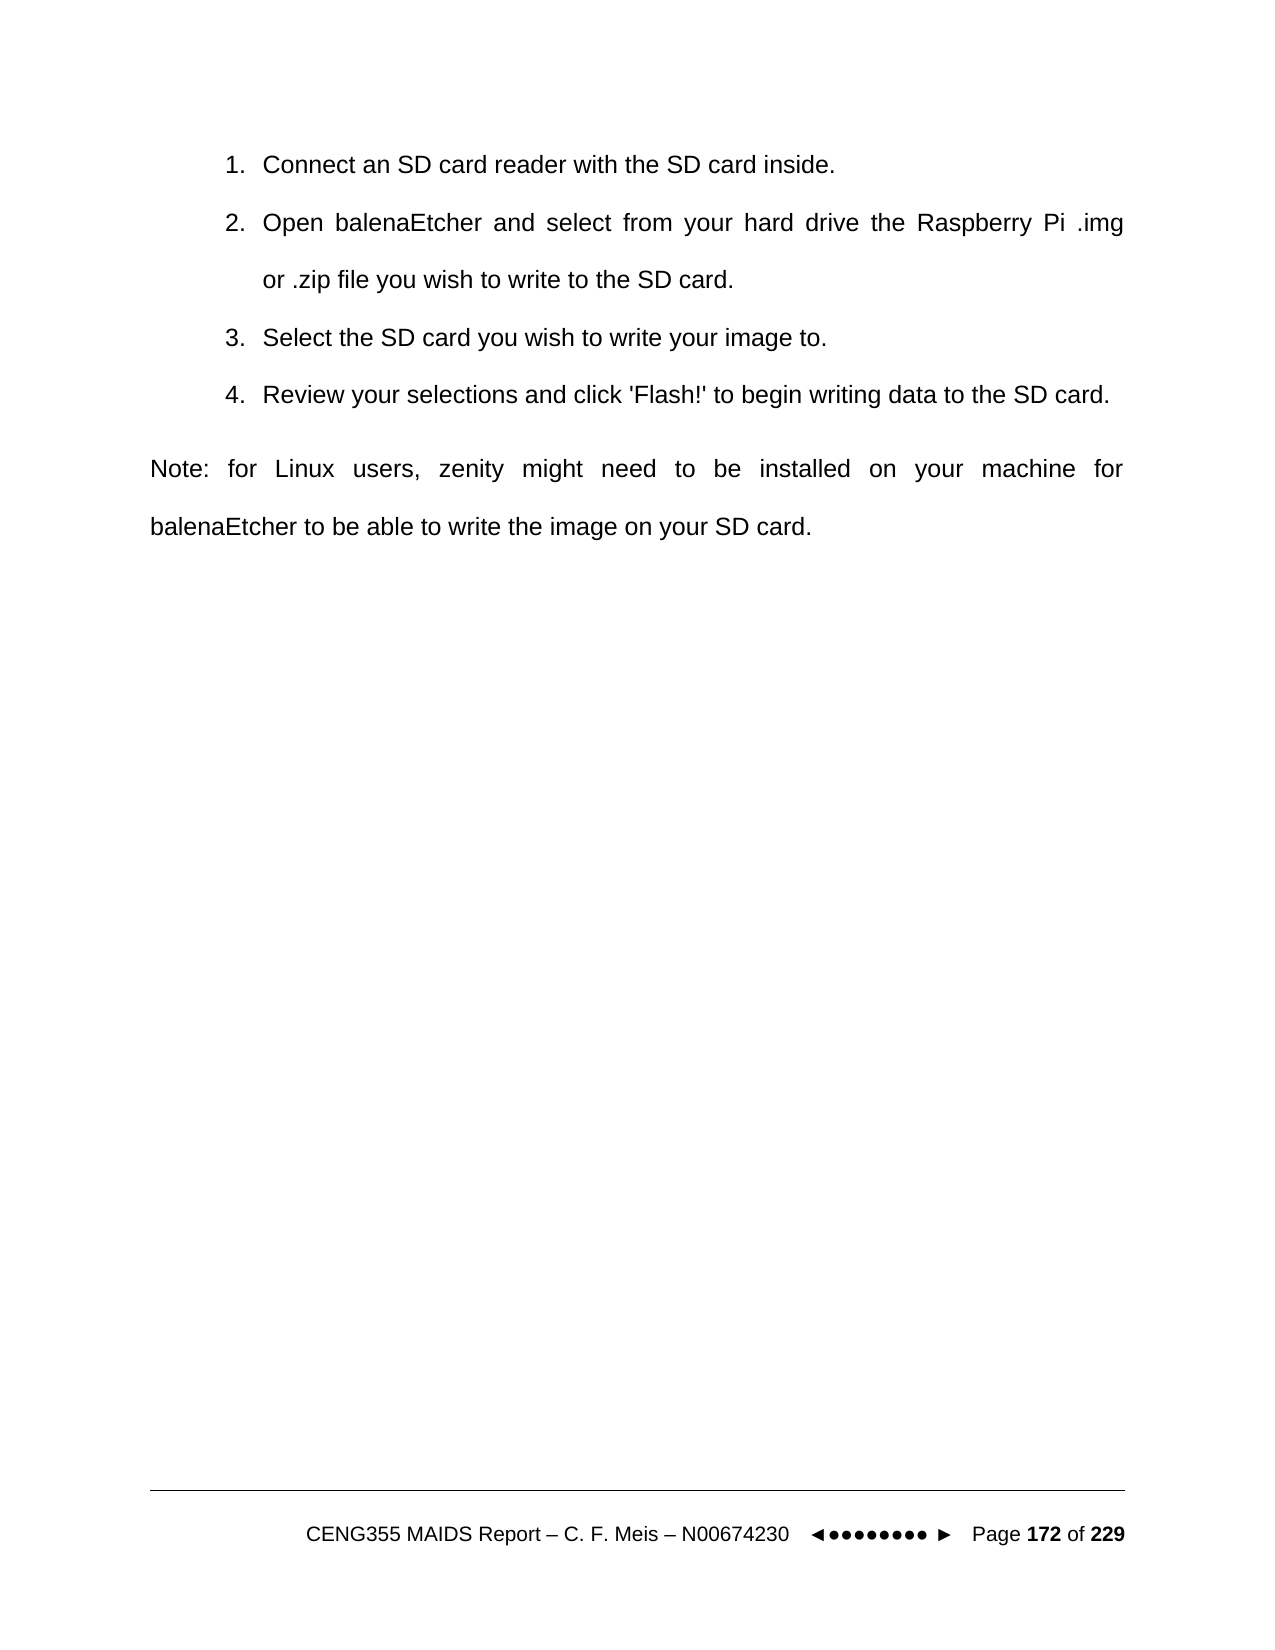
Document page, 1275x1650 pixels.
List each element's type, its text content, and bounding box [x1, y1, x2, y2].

list Select the SD card you wish to write your image to. [225, 322, 1125, 351]
list Open balenaEtcher and select from your hard drive the Raspberry Pi .img or .zip file you wish to write to the SD card. [225, 207, 1125, 294]
list Connect an SD card reader with the SD card inside. [225, 150, 1125, 179]
list Review your selections and click 'Flash!' to begin writing data to the SD card. [225, 380, 1125, 409]
text Note: for Linux users, zenity might need to be installed on your machine for balenaEtcher to be able to write the image on your SD card. [150, 454, 1125, 540]
